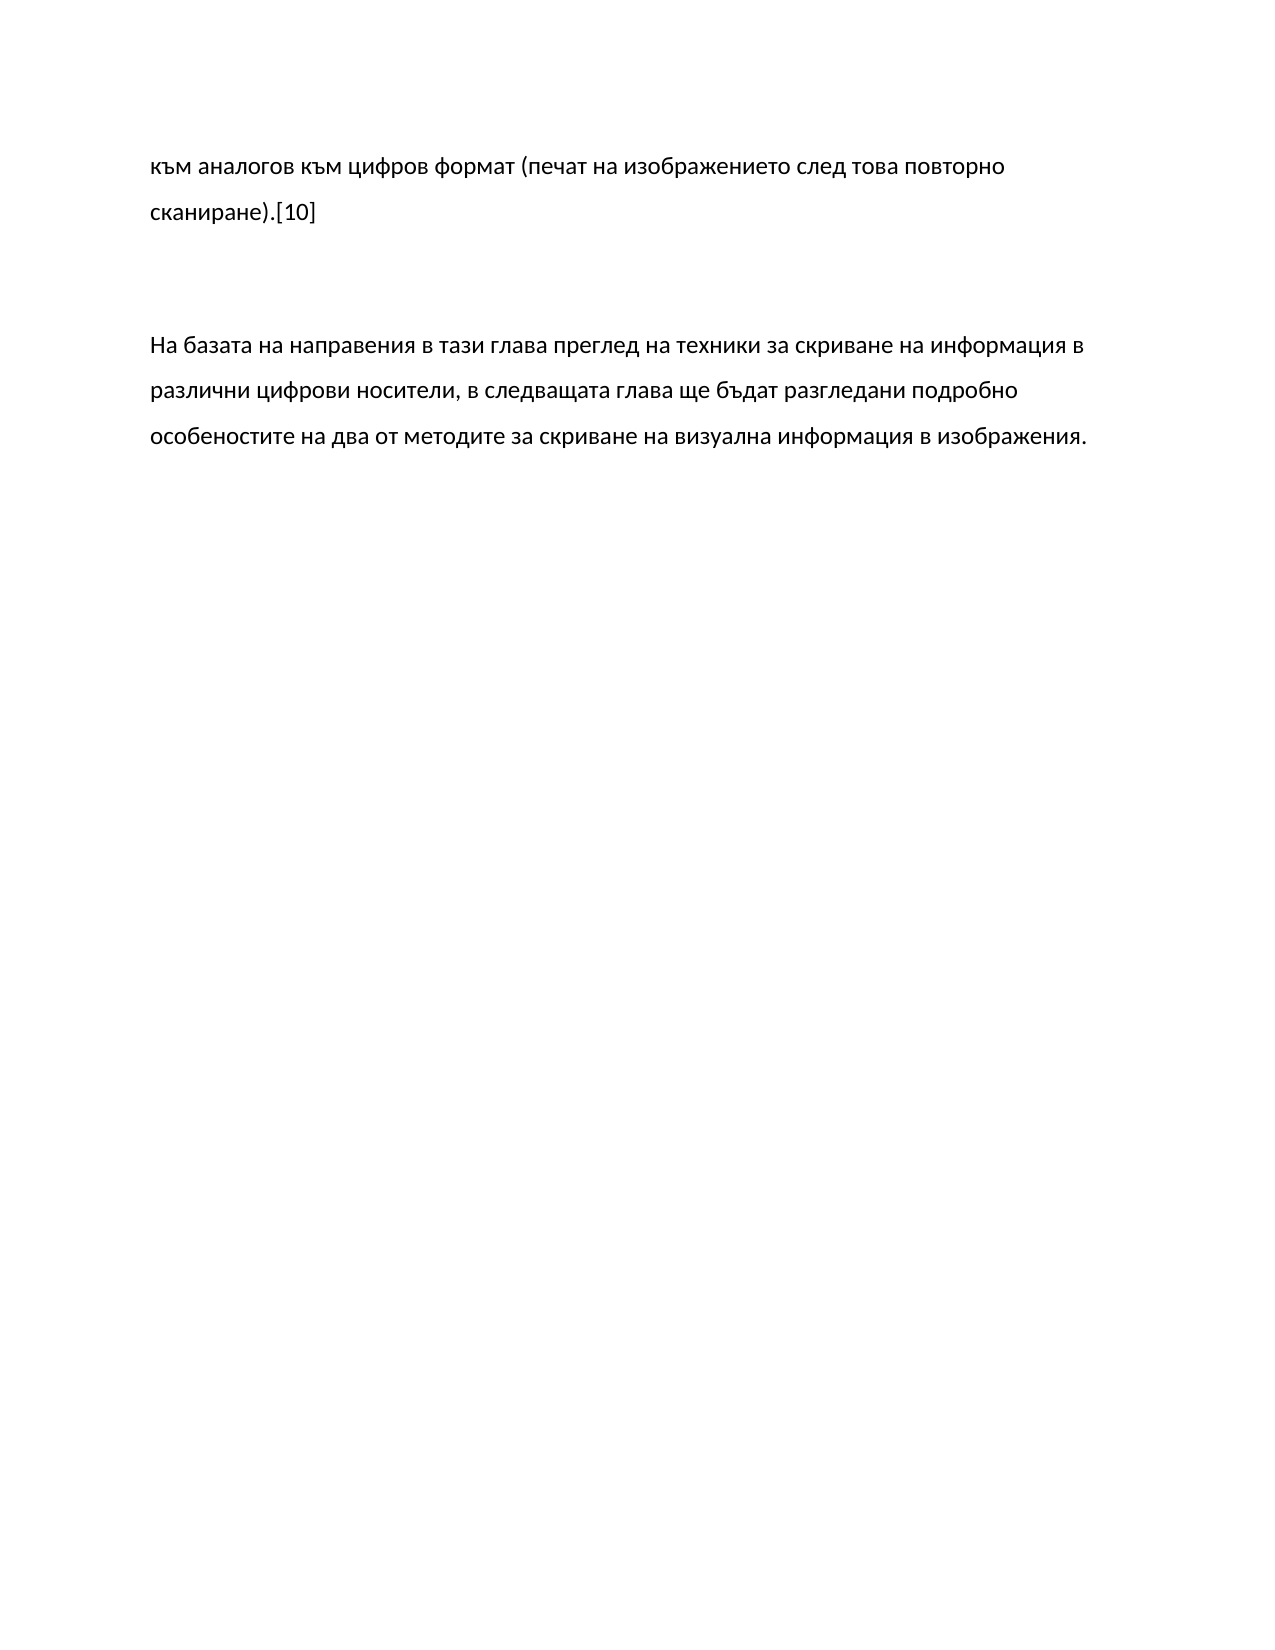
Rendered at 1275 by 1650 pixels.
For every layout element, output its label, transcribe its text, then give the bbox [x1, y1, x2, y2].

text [150, 150, 1125, 226]
text На базата на направения в тази глава преглед на техники за скриване на информация в различни цифрови носители, в следващата глава ще бъдат разгледани подробно особеностите на два от методите за скриване на визуална информация в изображения. [150, 329, 1125, 451]
